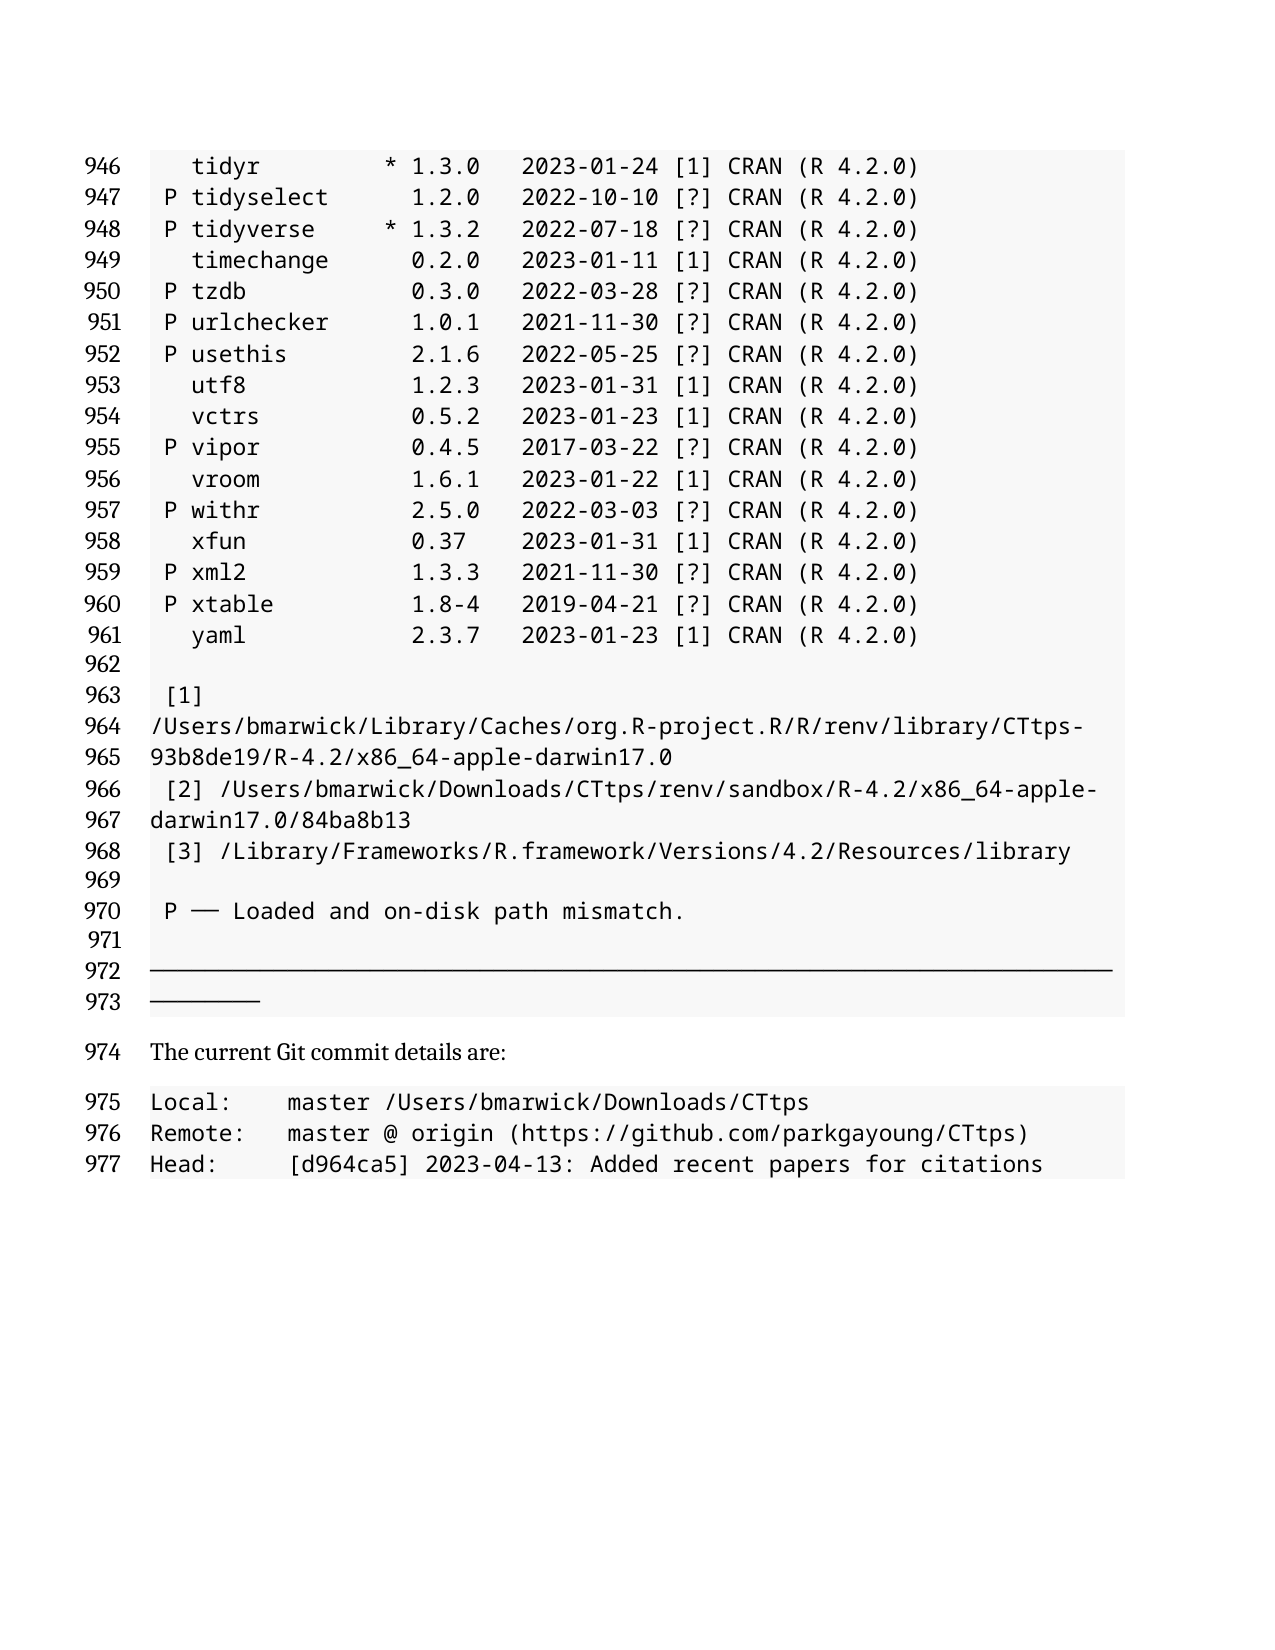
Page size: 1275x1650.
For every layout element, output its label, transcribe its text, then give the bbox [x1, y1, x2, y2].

text Local: master /Users/bmarwick/Downloads/CTtps Remote: master @ origin (https://github.com/parkgayoung/CTtps) Head: [d964ca5] 2023-04-13: Added recent papers for citations [150, 1086, 1125, 1179]
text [150, 150, 1125, 1017]
text The current Git commit details are: [150, 1038, 1125, 1067]
